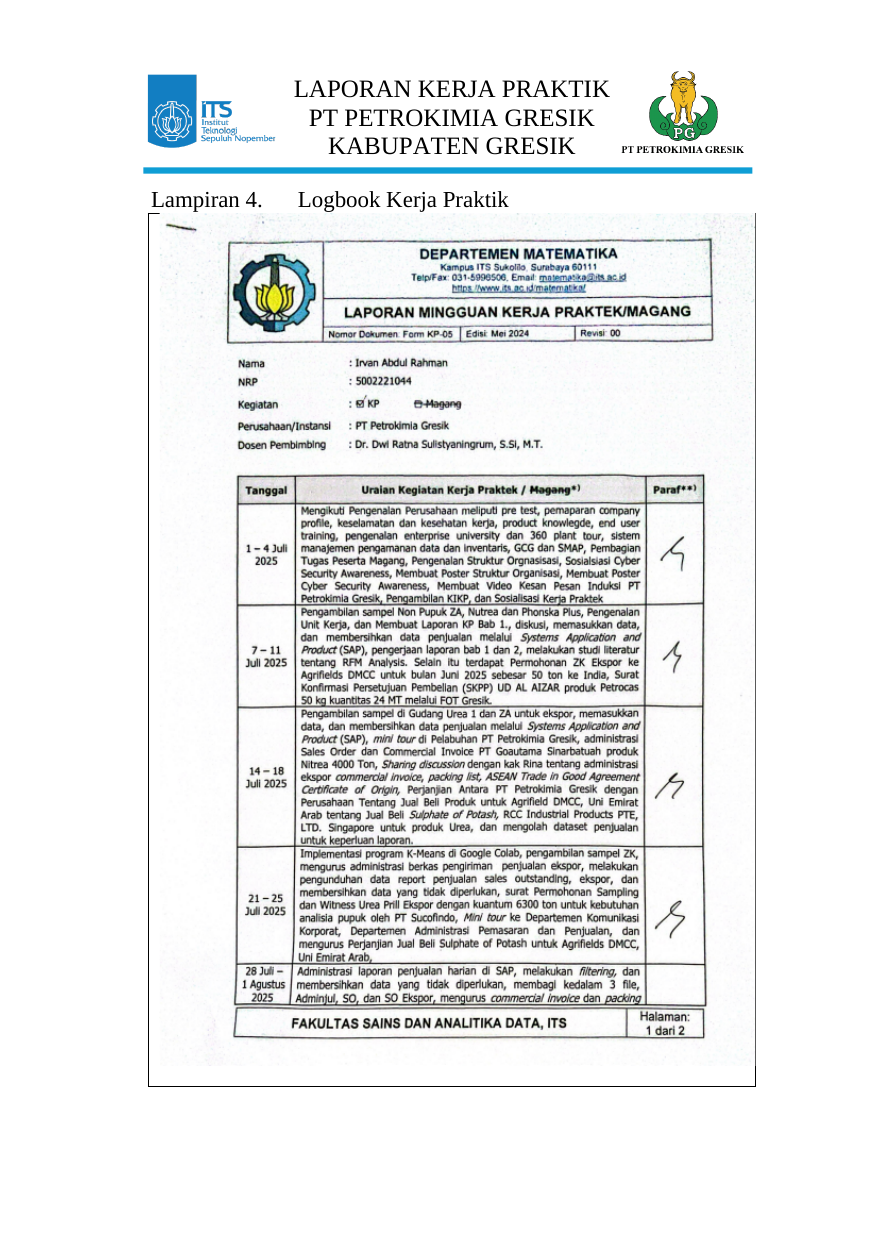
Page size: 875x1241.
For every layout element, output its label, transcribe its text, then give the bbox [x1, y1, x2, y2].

list Logbook Kerja Praktik [207, 186, 756, 213]
picture [612, 67, 753, 158]
table_header [149, 214, 755, 1086]
picture [159, 213, 756, 1066]
picture [147, 74, 276, 148]
